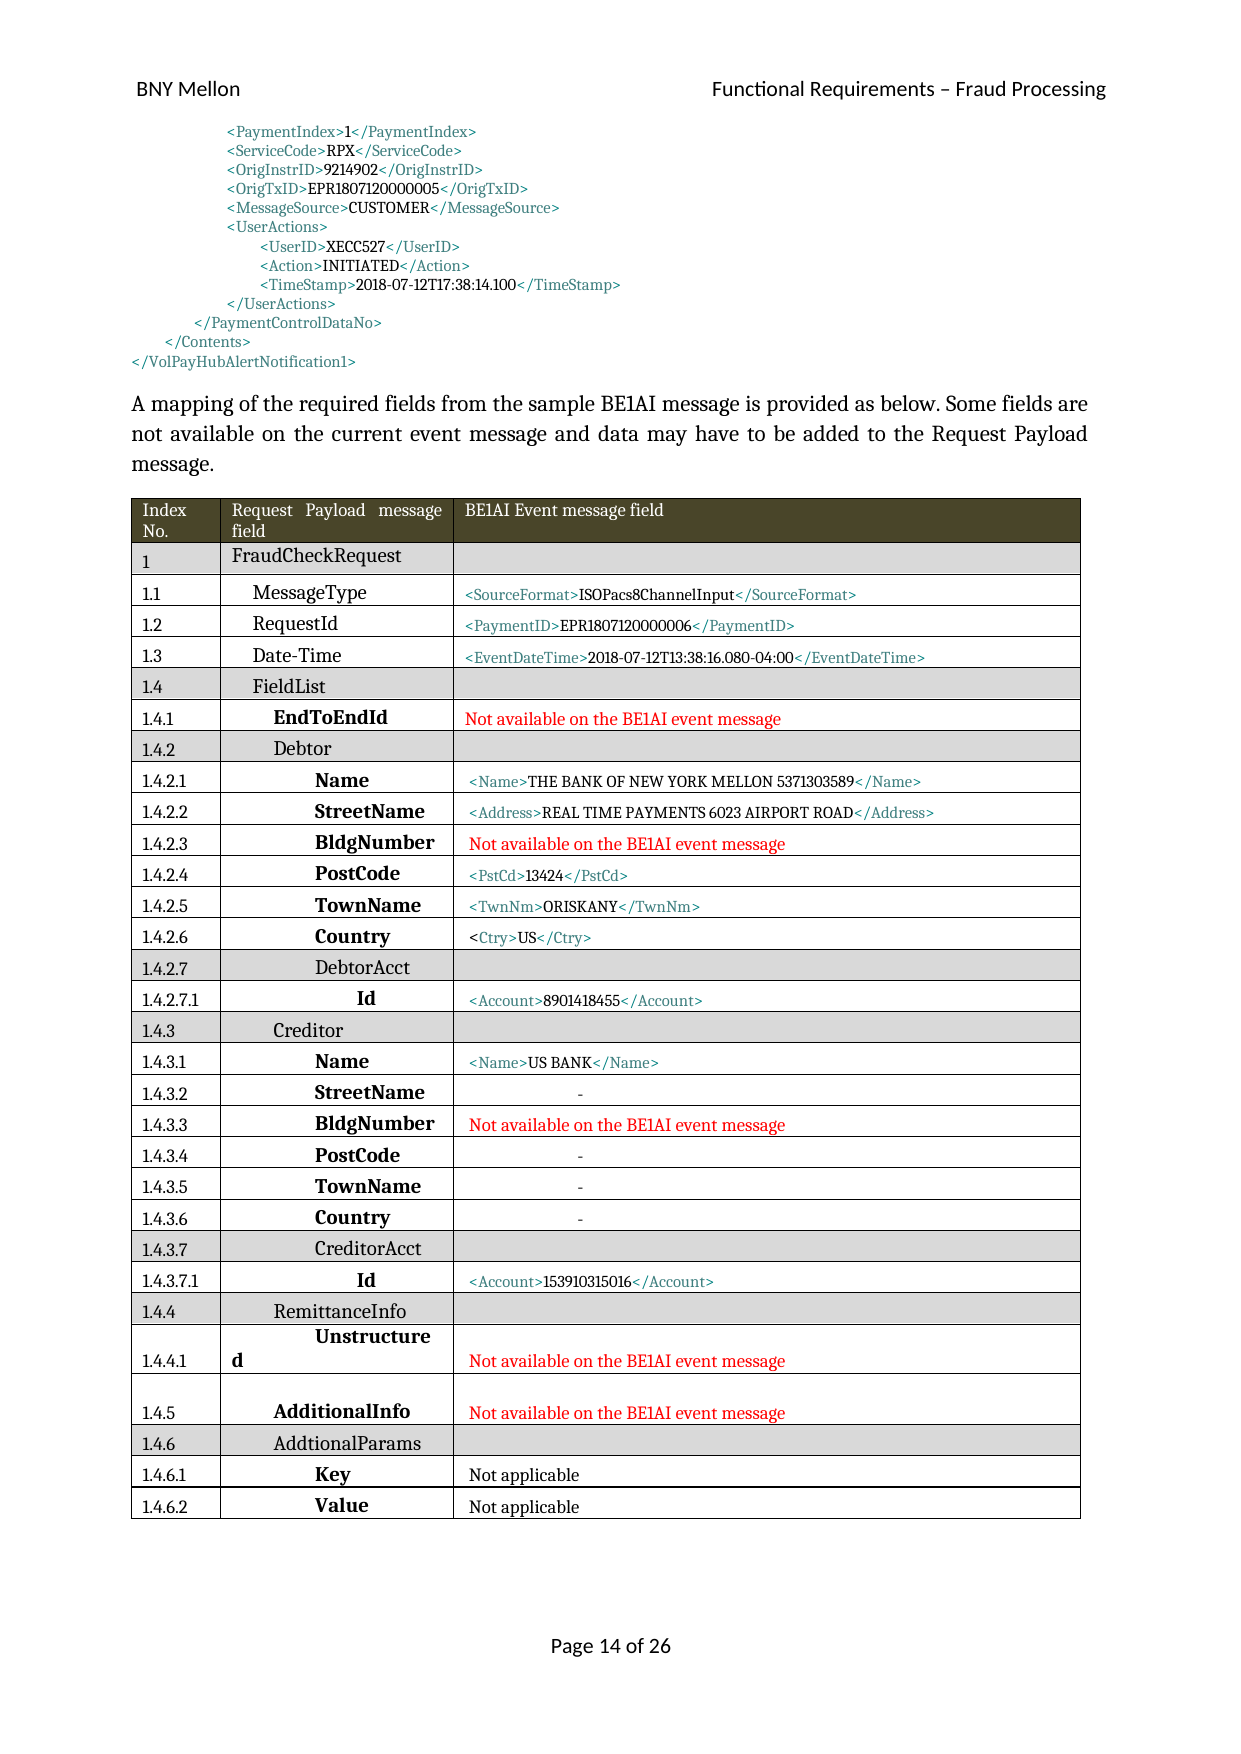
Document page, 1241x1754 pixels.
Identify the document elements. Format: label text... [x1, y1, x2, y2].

table_cell Not available on the BE1AI event message [454, 1106, 1080, 1136]
table_cell 1.4.6.1 [132, 1456, 220, 1486]
table_cell <Name>US BANK</Name> [454, 1043, 1080, 1073]
table_cell 1.4.2.4 [132, 856, 220, 886]
table_cell 1.1 [132, 575, 220, 605]
table_cell Key [221, 1456, 453, 1486]
text <MessageSource>CUSTOMER</MessageSource> [131, 199, 1090, 218]
text <OrigInstrID>9214902</OrigInstrID> [131, 160, 1090, 179]
table_cell AddtionalParams [221, 1425, 453, 1455]
table_cell [454, 543, 1080, 573]
table_cell 1.4.3.1 [132, 1043, 220, 1073]
table_cell StreetName [221, 793, 453, 823]
table_cell Creditor [221, 1012, 453, 1042]
table_cell <Name>THE BANK OF NEW YORK MELLON 5371303589</Name> [454, 762, 1080, 792]
table_cell 1.4.3 [132, 1012, 220, 1042]
table_cell TownName [221, 1168, 453, 1198]
table_cell Not available on the BE1AI event message [454, 700, 1080, 730]
table_cell <Ctry>US</Ctry> [454, 918, 1080, 948]
table_cell 1.4.5 [132, 1374, 220, 1424]
table_cell 1.4.3.5 [132, 1168, 220, 1198]
table_cell Date-Time [221, 637, 453, 667]
table_cell 1.4.2.7 [132, 950, 220, 980]
table_cell 1.4.2.6 [132, 918, 220, 948]
table_cell 1.4.3.3 [132, 1106, 220, 1136]
table_cell [454, 731, 1080, 761]
table_cell BldgNumber [221, 825, 453, 855]
table_cell 1.4.3.4 [132, 1137, 220, 1167]
table_cell <Account>153910315016</Account> [454, 1262, 1080, 1292]
table_header Index No. [132, 499, 220, 542]
table_cell 1.2 [132, 606, 220, 636]
text </VolPayHubAlertNotification1> [131, 352, 1090, 371]
table_cell [454, 1293, 1080, 1323]
table_cell [454, 1231, 1080, 1261]
table_cell AdditionalInfo [221, 1374, 453, 1424]
table_cell Id [221, 981, 453, 1011]
table_cell 1.4.6 [132, 1425, 220, 1455]
table_cell [454, 1012, 1080, 1042]
table_header BE1AI Event message field [454, 499, 1080, 542]
table_cell 1.4 [132, 668, 220, 698]
table_cell MessageType [221, 575, 453, 605]
table_cell [454, 1200, 1080, 1230]
table_cell StreetName [221, 1075, 453, 1105]
table_cell Unstructured [221, 1325, 453, 1372]
table_cell BldgNumber [221, 1106, 453, 1136]
table_cell 1.3 [132, 637, 220, 667]
table_cell Id [221, 1262, 453, 1292]
text </Contents> [131, 333, 1090, 352]
table_cell 1.4.3.7 [132, 1231, 220, 1261]
table_cell 1.4.3.7.1 [132, 1262, 220, 1292]
table_cell Name [221, 1043, 453, 1073]
table_cell Country [221, 918, 453, 948]
table_cell 1.4.4 [132, 1293, 220, 1323]
text <TimeStamp>2018-07-12T17:38:14.100</TimeStamp> [131, 275, 1090, 294]
table_cell 1.4.6.2 [132, 1488, 220, 1518]
table_cell 1.4.2.3 [132, 825, 220, 855]
table_cell 1.4.2.5 [132, 887, 220, 917]
table_cell <TwnNm>ORISKANY</TwnNm> [454, 887, 1080, 917]
table_cell [454, 1075, 1080, 1105]
table_cell PostCode [221, 1137, 453, 1167]
table_cell CreditorAcct [221, 1231, 453, 1261]
table_header Request Payload message field [221, 499, 453, 542]
table_cell [454, 1168, 1080, 1198]
text </UserActions> [131, 294, 1090, 314]
text <ServiceCode>RPX</ServiceCode> [131, 141, 1090, 160]
table_cell <PstCd>13424</PstCd> [454, 856, 1080, 886]
text <UserID>XECC527</UserID> [131, 237, 1090, 256]
table_cell 1.4.2.7.1 [132, 981, 220, 1011]
table_cell 1.4.2.1 [132, 762, 220, 792]
table_cell Not available on the BE1AI event message [454, 825, 1080, 855]
table_cell [454, 1425, 1080, 1455]
table_cell FraudCheckRequest [221, 543, 453, 573]
table_cell [454, 950, 1080, 980]
table_cell Not applicable [454, 1456, 1080, 1486]
table_cell TownName [221, 887, 453, 917]
table_cell RequestId [221, 606, 453, 636]
text </PaymentControlDataNo> [131, 314, 1090, 333]
table_cell Debtor [221, 731, 453, 761]
table_cell Country [221, 1200, 453, 1230]
table_cell [454, 668, 1080, 698]
table_cell Name [221, 762, 453, 792]
table_cell 1.4.1 [132, 700, 220, 730]
table_cell <EventDateTime>2018-07-12T13:38:16.080-04:00</EventDateTime> [454, 637, 1080, 667]
table_cell <Account>8901418455</Account> [454, 981, 1080, 1011]
table_cell <SourceFormat>ISOPacs8ChannelInput</SourceFormat> [454, 575, 1080, 605]
table_cell PostCode [221, 856, 453, 886]
text <UserActions> [131, 218, 1090, 237]
table_cell [454, 1137, 1080, 1167]
text A mapping of the required fields from the sample BE1AI message is provided as below. Some fields are not available on the current event message and data may have to be added to the Request Payload message. [131, 391, 1090, 477]
table_cell 1.4.2 [132, 731, 220, 761]
table_cell EndToEndId [221, 700, 453, 730]
text <Action>INITIATED</Action> [131, 256, 1090, 275]
table_cell Not applicable [454, 1488, 1080, 1518]
table_cell 1.4.3.6 [132, 1200, 220, 1230]
table_cell Not available on the BE1AI event message [454, 1325, 1080, 1372]
table_cell Not available on the BE1AI event message [454, 1374, 1080, 1424]
text <OrigTxID>EPR1807120000005</OrigTxID> [131, 179, 1090, 199]
table_cell DebtorAcct [221, 950, 453, 980]
table_cell RemittanceInfo [221, 1293, 453, 1323]
table_cell 1.4.2.2 [132, 793, 220, 823]
table_cell 1.4.4.1 [132, 1325, 220, 1372]
table_cell FieldList [221, 668, 453, 698]
table_cell <Address>REAL TIME PAYMENTS 6023 AIRPORT ROAD</Address> [454, 793, 1080, 823]
table_cell 1.4.3.2 [132, 1075, 220, 1105]
table_cell <PaymentID>EPR1807120000006</PaymentID> [454, 606, 1080, 636]
table_cell Value [221, 1488, 453, 1518]
table_cell 1 [132, 543, 220, 573]
text <PaymentIndex>1</PaymentIndex> [131, 122, 1090, 141]
